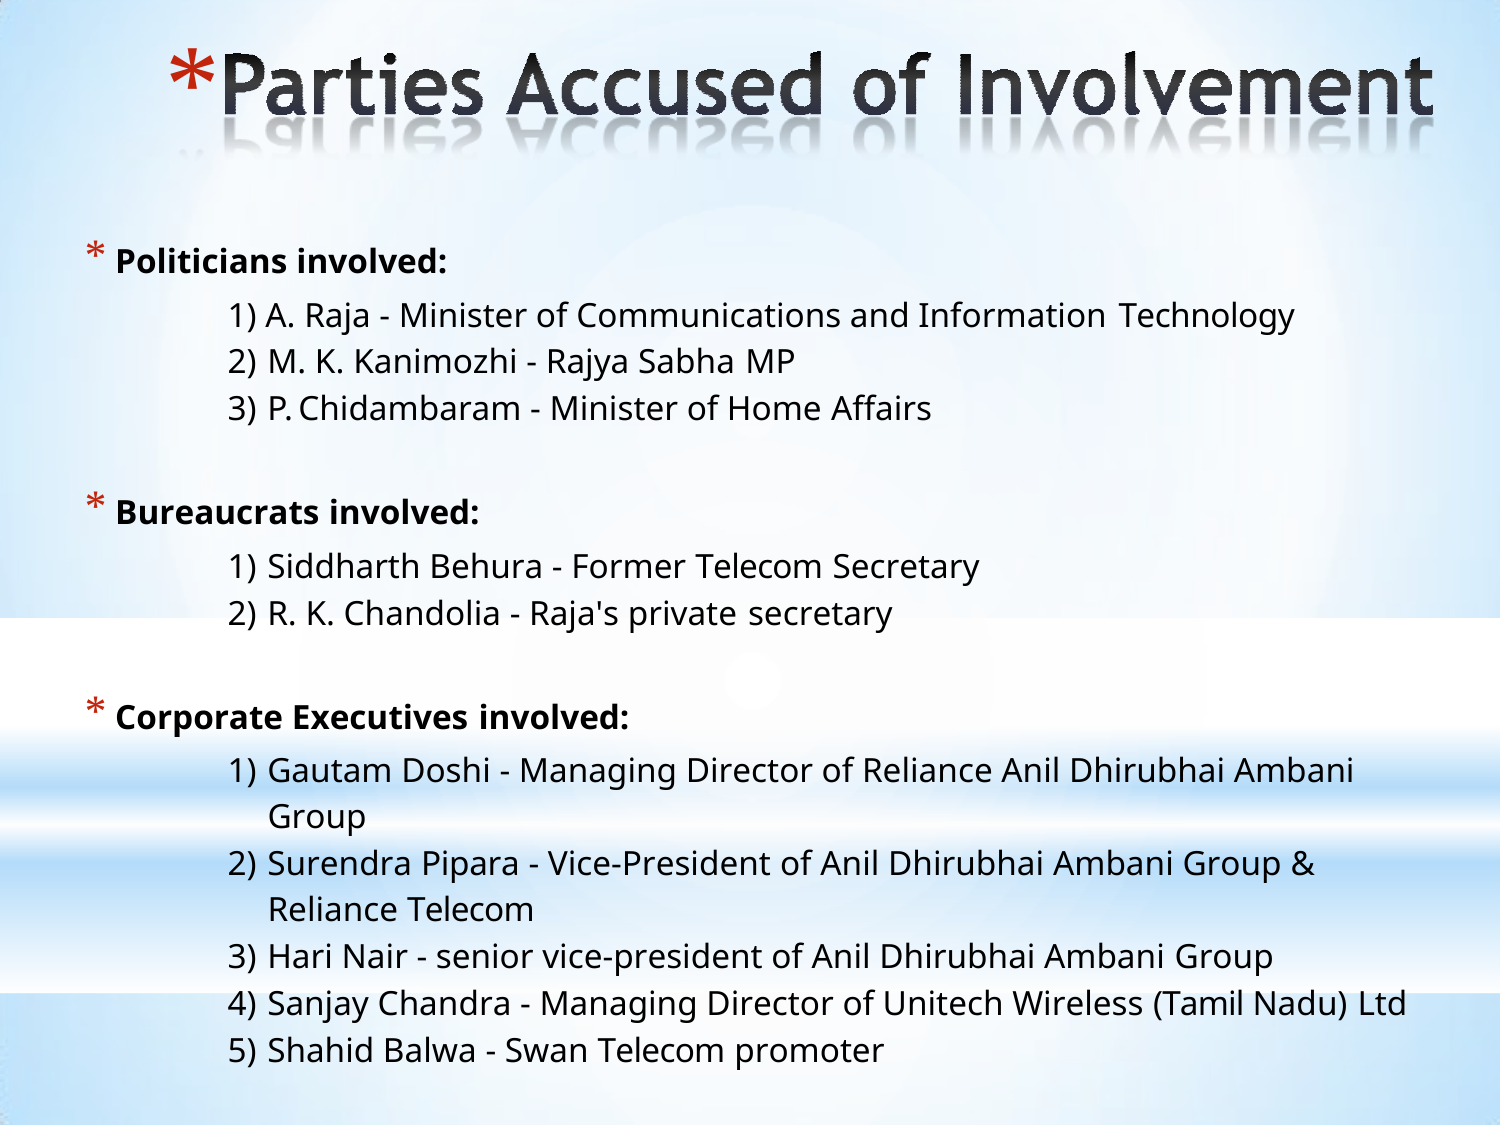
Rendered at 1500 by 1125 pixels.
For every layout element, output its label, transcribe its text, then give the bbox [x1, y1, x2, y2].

list R. K. Chandolia - Raja's private secretary [227, 589, 1446, 635]
list P. Chidambaram - Minister of Home Affairs [227, 385, 1446, 430]
list Hari Nair - senior vice-president of Anil Dhirubhai Ambani Group [227, 933, 1446, 979]
list Siddharth Behura - Former Telecom Secretary [227, 543, 1446, 588]
list A. Raja - Minister of Communications and Information Technology [227, 292, 1446, 337]
picture [0, 0, 1500, 1125]
list Gautam Doshi - Managing Director of Reliance Anil Dhirubhai Ambani Group [227, 747, 1446, 838]
list Sanjay Chandra - Managing Director of Unitech Wireless (Tamil Nadu) Ltd [227, 980, 1446, 1025]
subtitle Politicians involved: [85, 228, 1446, 286]
subtitle * [166, 16, 1446, 161]
list Shahid Balwa - Swan Telecom promoter [227, 1027, 1446, 1072]
list Surendra Pipara - Vice-President of Anil Dhirubhai Ambani Group & Reliance Telecom [227, 839, 1401, 932]
subtitle Bureaucrats involved: [85, 479, 1446, 537]
subtitle Corporate Executives involved: [85, 683, 1446, 742]
list M. K. Kanimozhi - Rajya Sabha MP [227, 338, 1446, 384]
